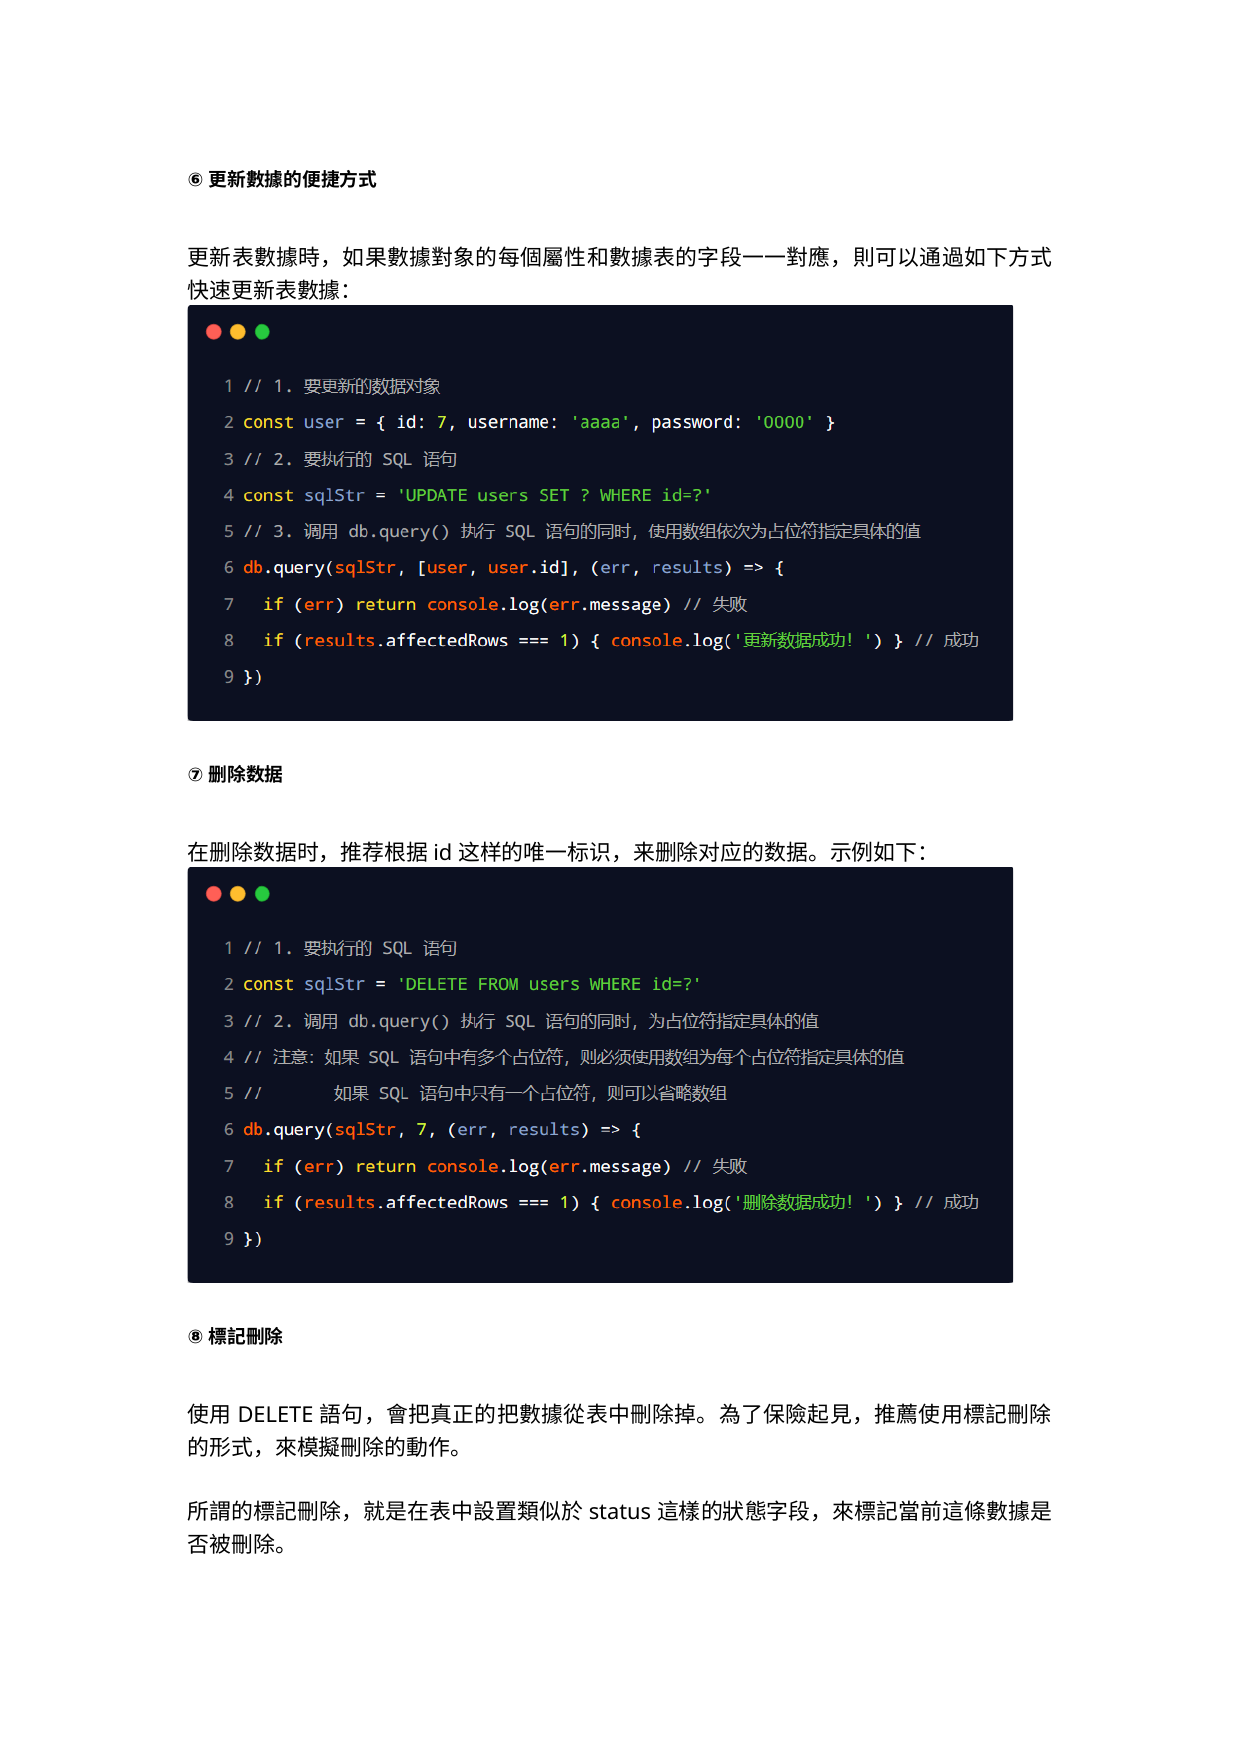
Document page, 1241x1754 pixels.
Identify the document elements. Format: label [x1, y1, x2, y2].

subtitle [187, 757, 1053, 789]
picture [187, 867, 1014, 1283]
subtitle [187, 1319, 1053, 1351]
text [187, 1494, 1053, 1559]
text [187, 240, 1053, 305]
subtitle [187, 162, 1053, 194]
picture [187, 305, 1014, 721]
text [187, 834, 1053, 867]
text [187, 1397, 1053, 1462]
